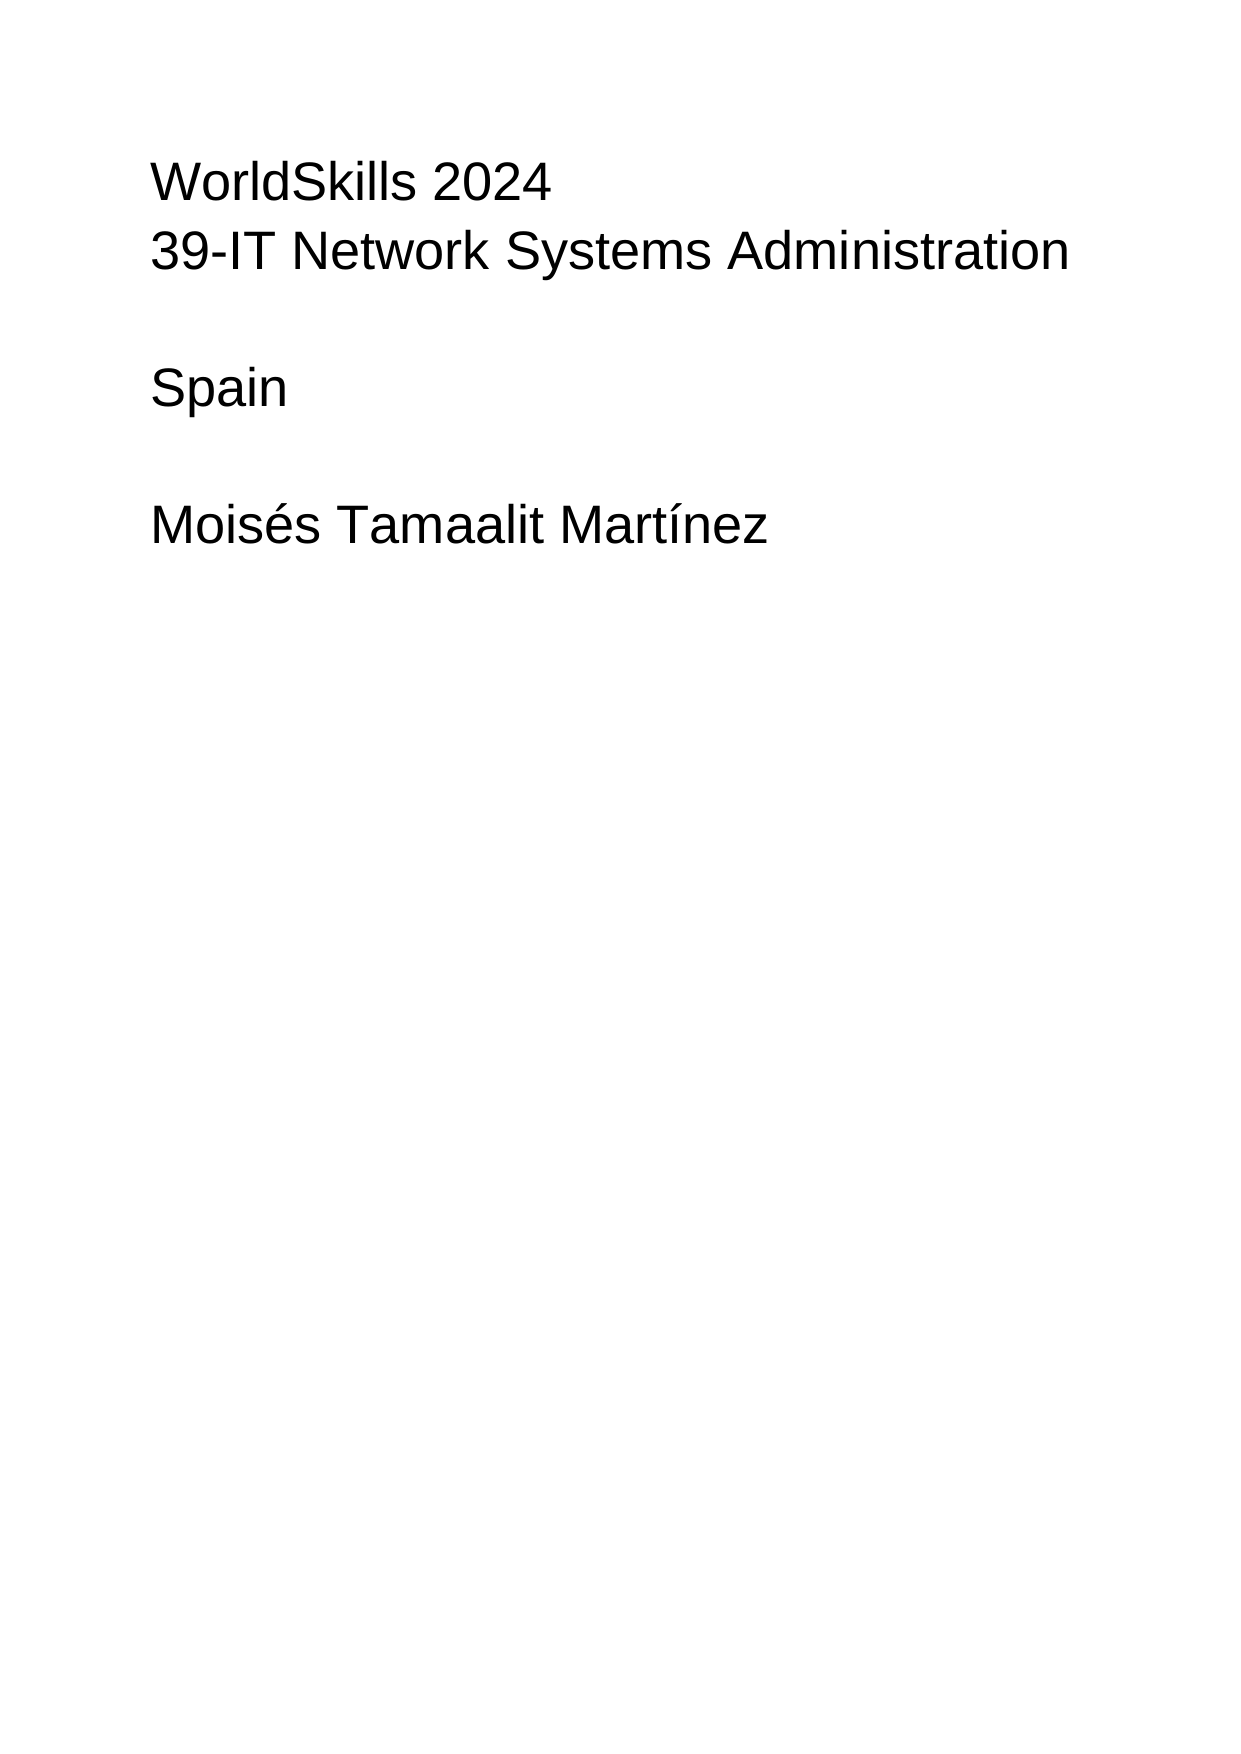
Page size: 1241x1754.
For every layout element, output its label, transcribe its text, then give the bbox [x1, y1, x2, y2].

title 39-IT Network Systems Administration [150, 218, 1090, 281]
title WorldSkills 2024 [150, 150, 1090, 212]
title Moisés Tamaalit Martínez [150, 493, 1090, 555]
title Spain [150, 356, 1090, 418]
